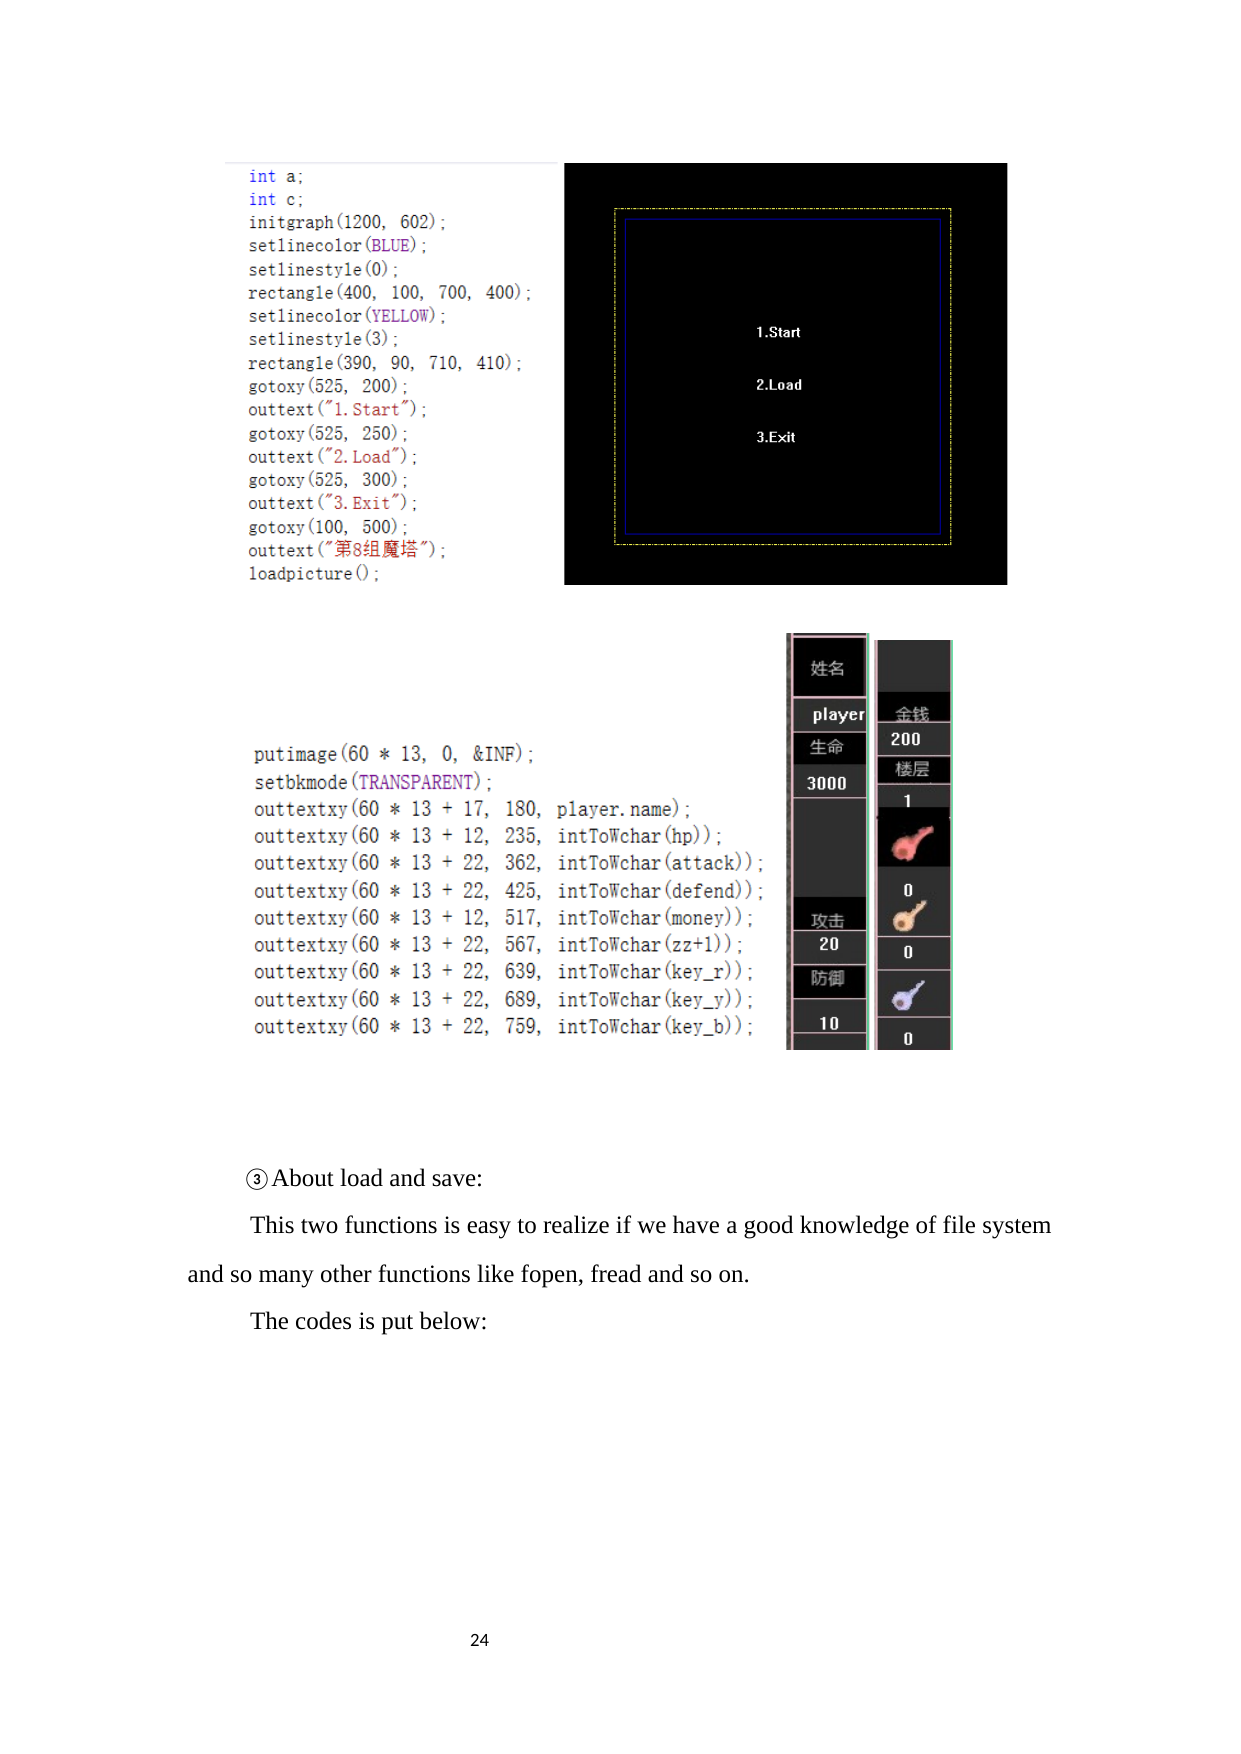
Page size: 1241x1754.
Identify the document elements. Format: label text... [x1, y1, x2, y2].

text The codes is put below: [187, 1304, 1053, 1336]
text This two functions is easy to realize if we have a good knowledge of file system and so many other functions like fopen, fread and so on. [187, 1208, 1053, 1289]
picture [786, 633, 870, 1050]
picture [231, 738, 782, 1050]
picture [564, 163, 1008, 585]
picture [874, 640, 953, 1050]
picture [225, 162, 558, 585]
text ③About load and save: [187, 1161, 1053, 1194]
